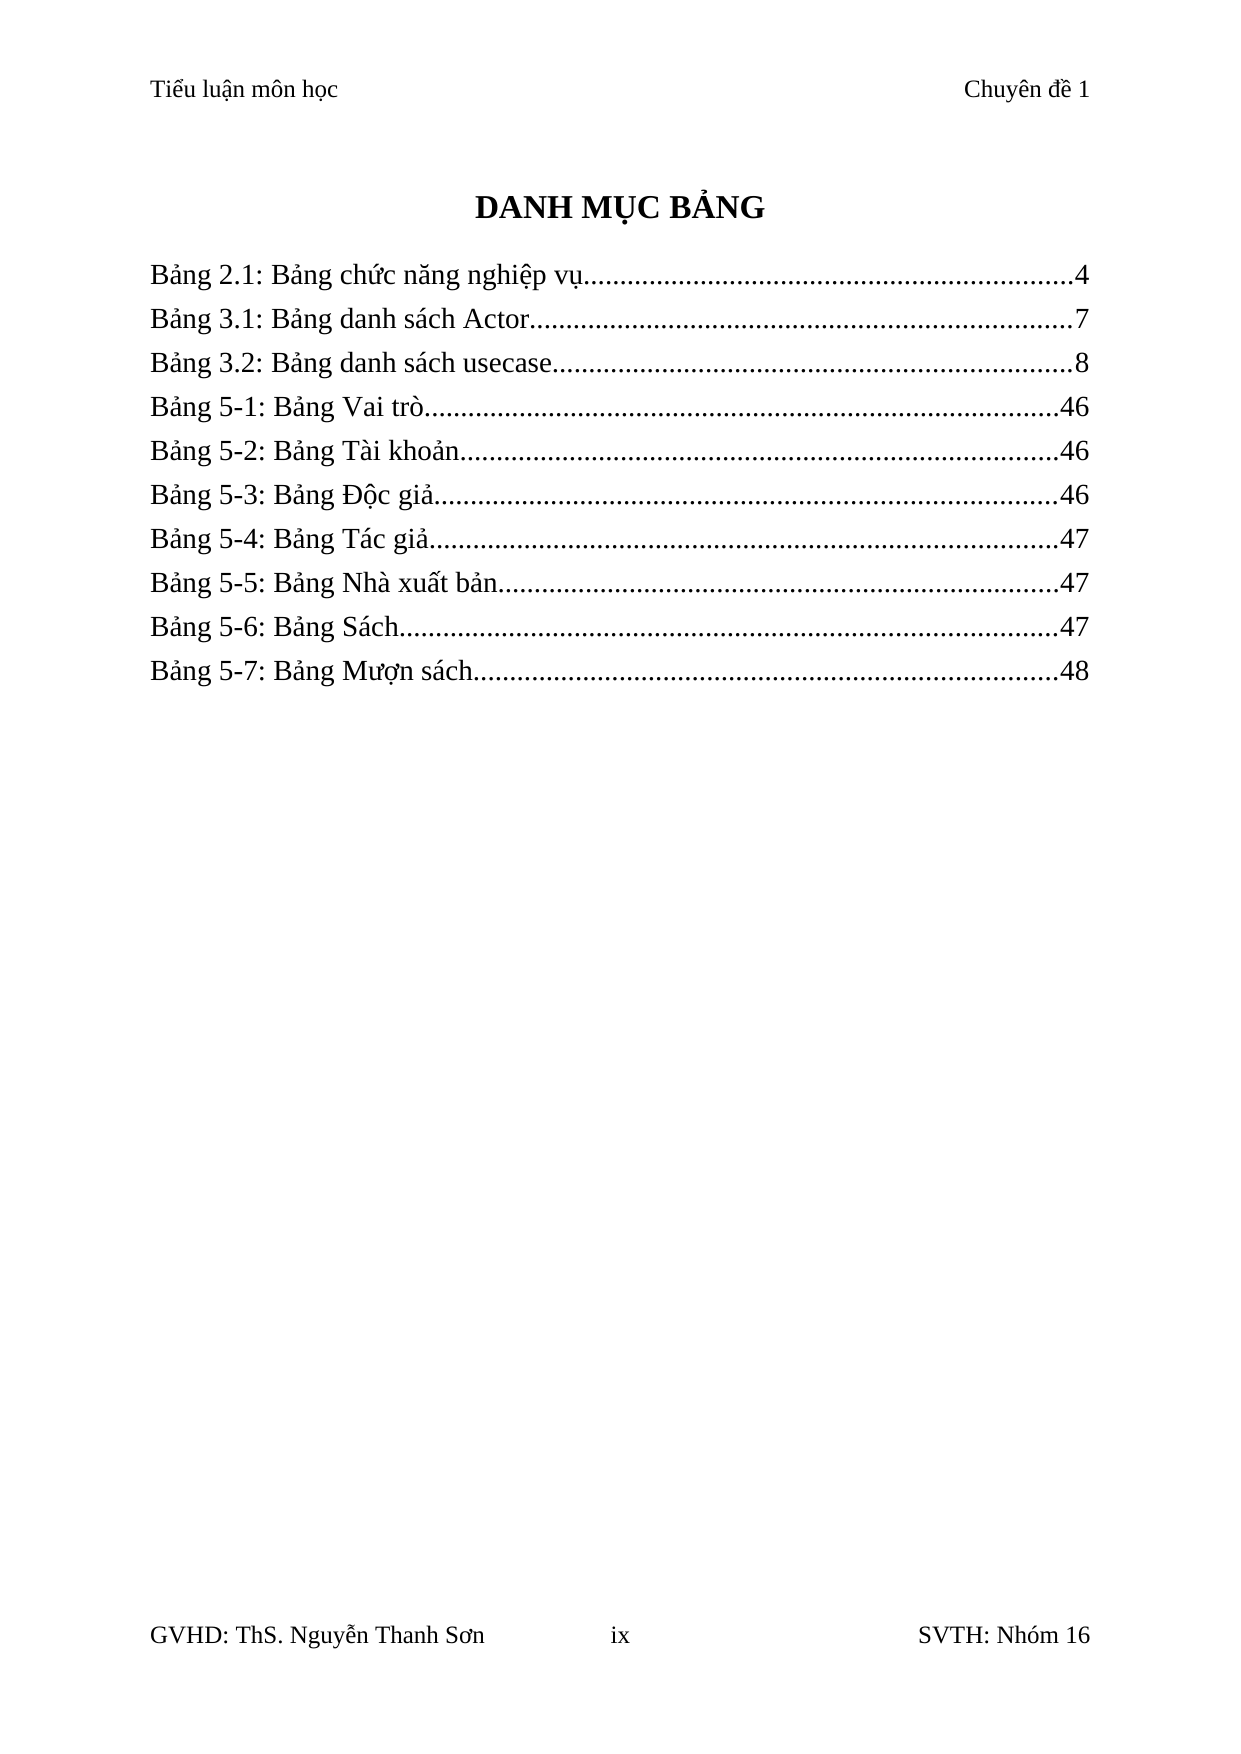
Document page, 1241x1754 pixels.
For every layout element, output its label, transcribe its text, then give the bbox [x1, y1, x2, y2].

text Bảng 5-7: Bảng Mượn sách 48 [150, 653, 1090, 687]
text Bảng 3.1: Bảng danh sách Actor 7 [150, 301, 1090, 335]
text Bảng 5-3: Bảng Độc giả 46 [150, 477, 1090, 511]
text Bảng 5-1: Bảng Vai trò 46 [150, 389, 1090, 423]
text Bảng 3.2: Bảng danh sách usecase 8 [150, 345, 1090, 379]
subtitle DANH MỤC BẢNG [150, 187, 1090, 226]
text Bảng 2.1: Bảng chức năng nghiệp vụ 4 [150, 257, 1090, 291]
text Bảng 5-4: Bảng Tác giả 47 [150, 521, 1090, 555]
text Bảng 5-6: Bảng Sách 47 [150, 609, 1090, 643]
text Bảng 5-5: Bảng Nhà xuất bản 47 [150, 565, 1090, 599]
text Bảng 5-2: Bảng Tài khoản 46 [150, 433, 1090, 467]
